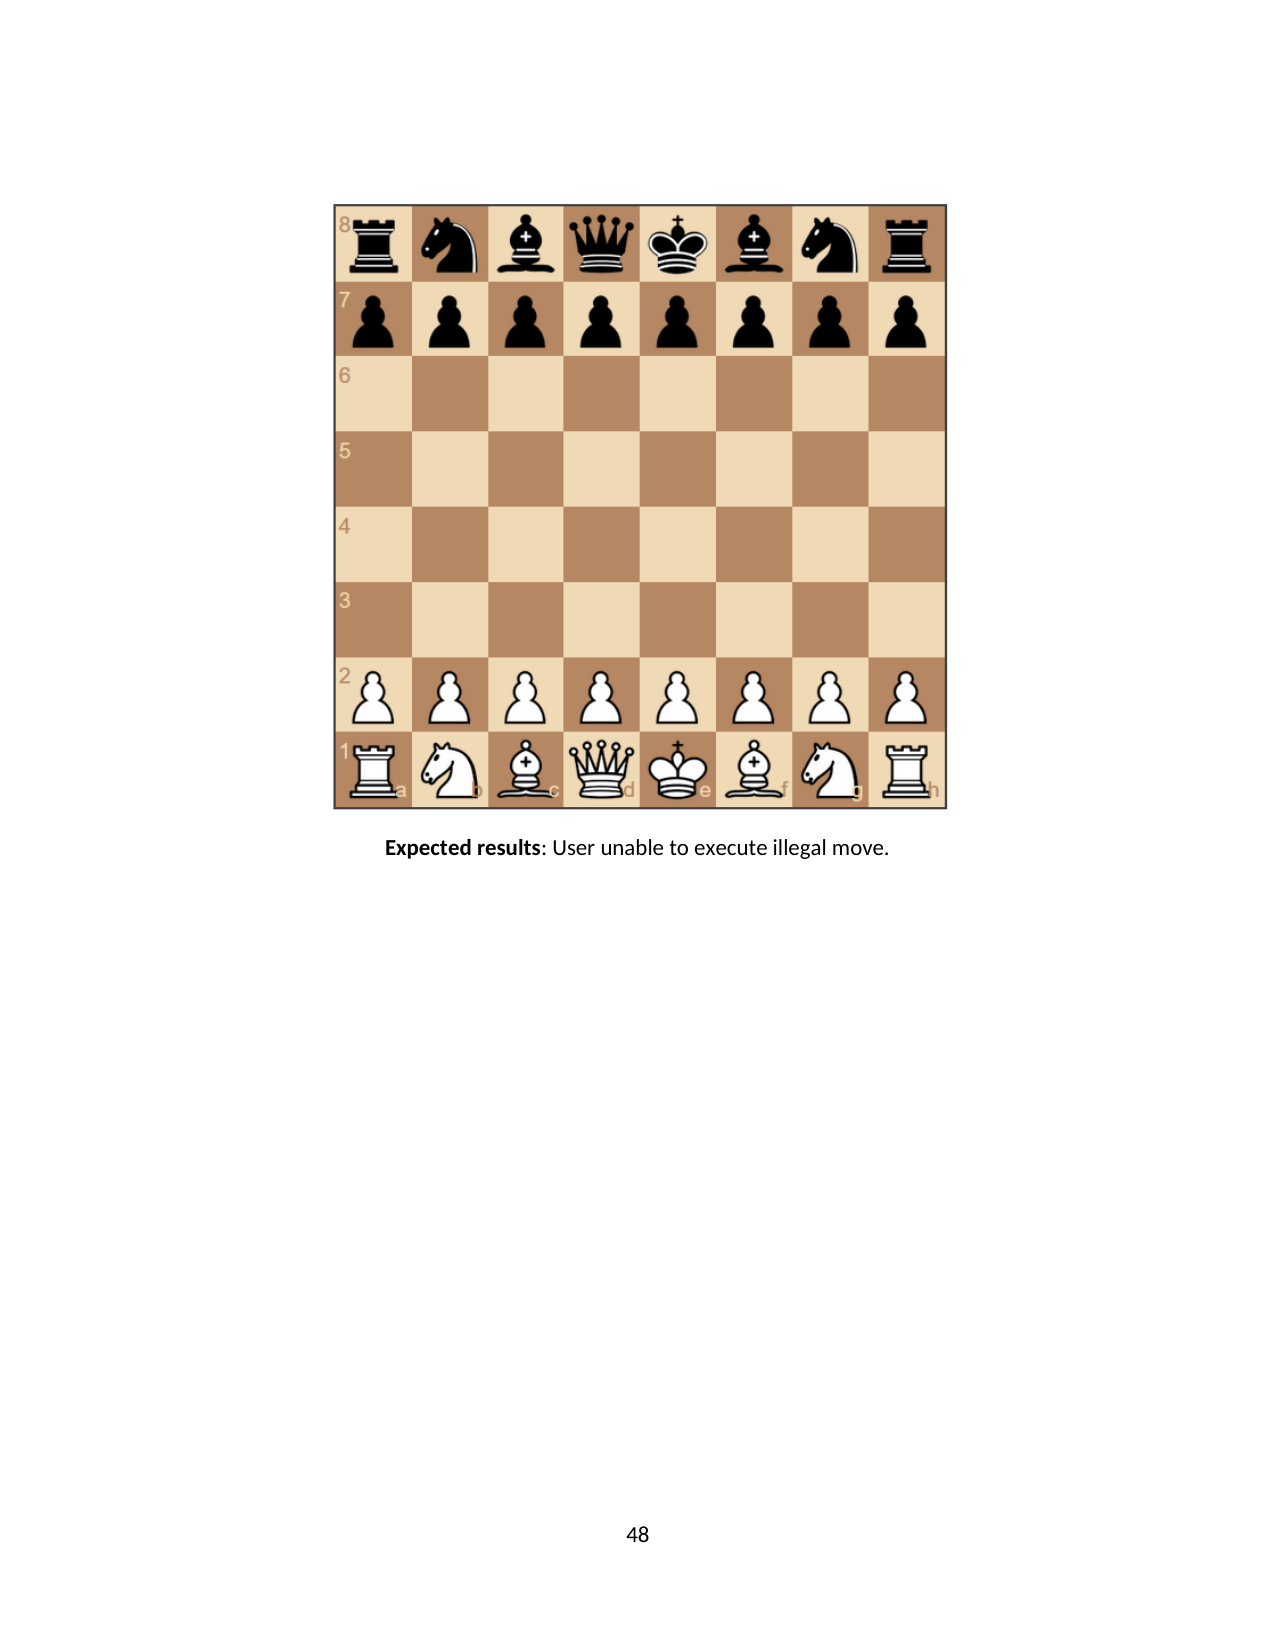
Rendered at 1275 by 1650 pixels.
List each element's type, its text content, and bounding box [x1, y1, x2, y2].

picture [321, 194, 954, 815]
text Expected results: User unable to execute illegal move. [177, 833, 1098, 861]
